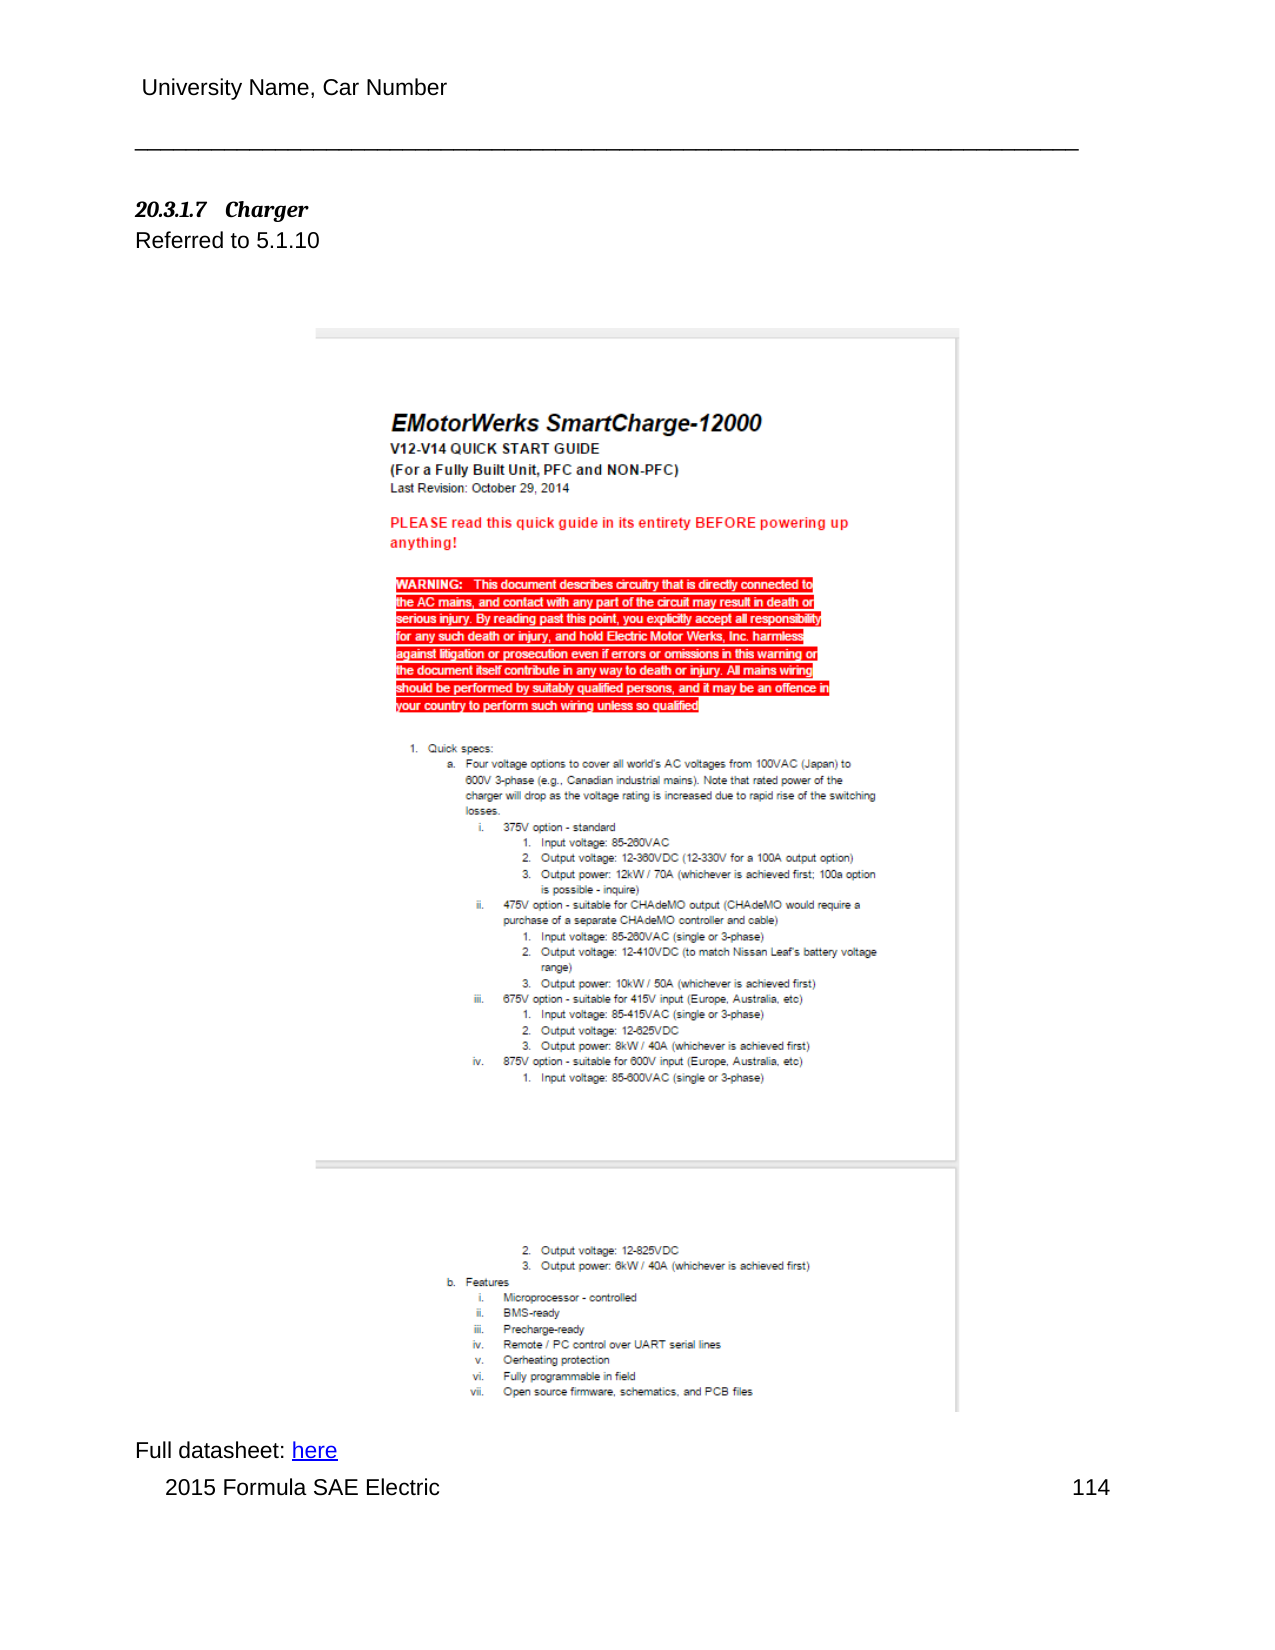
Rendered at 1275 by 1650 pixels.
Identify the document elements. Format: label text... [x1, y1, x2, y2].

subtitle Charger [135, 197, 1140, 223]
text Referred to 3.1.10 [135, 227, 1140, 253]
text Full datasheet: here [135, 1437, 1140, 1463]
picture [315, 328, 960, 1412]
